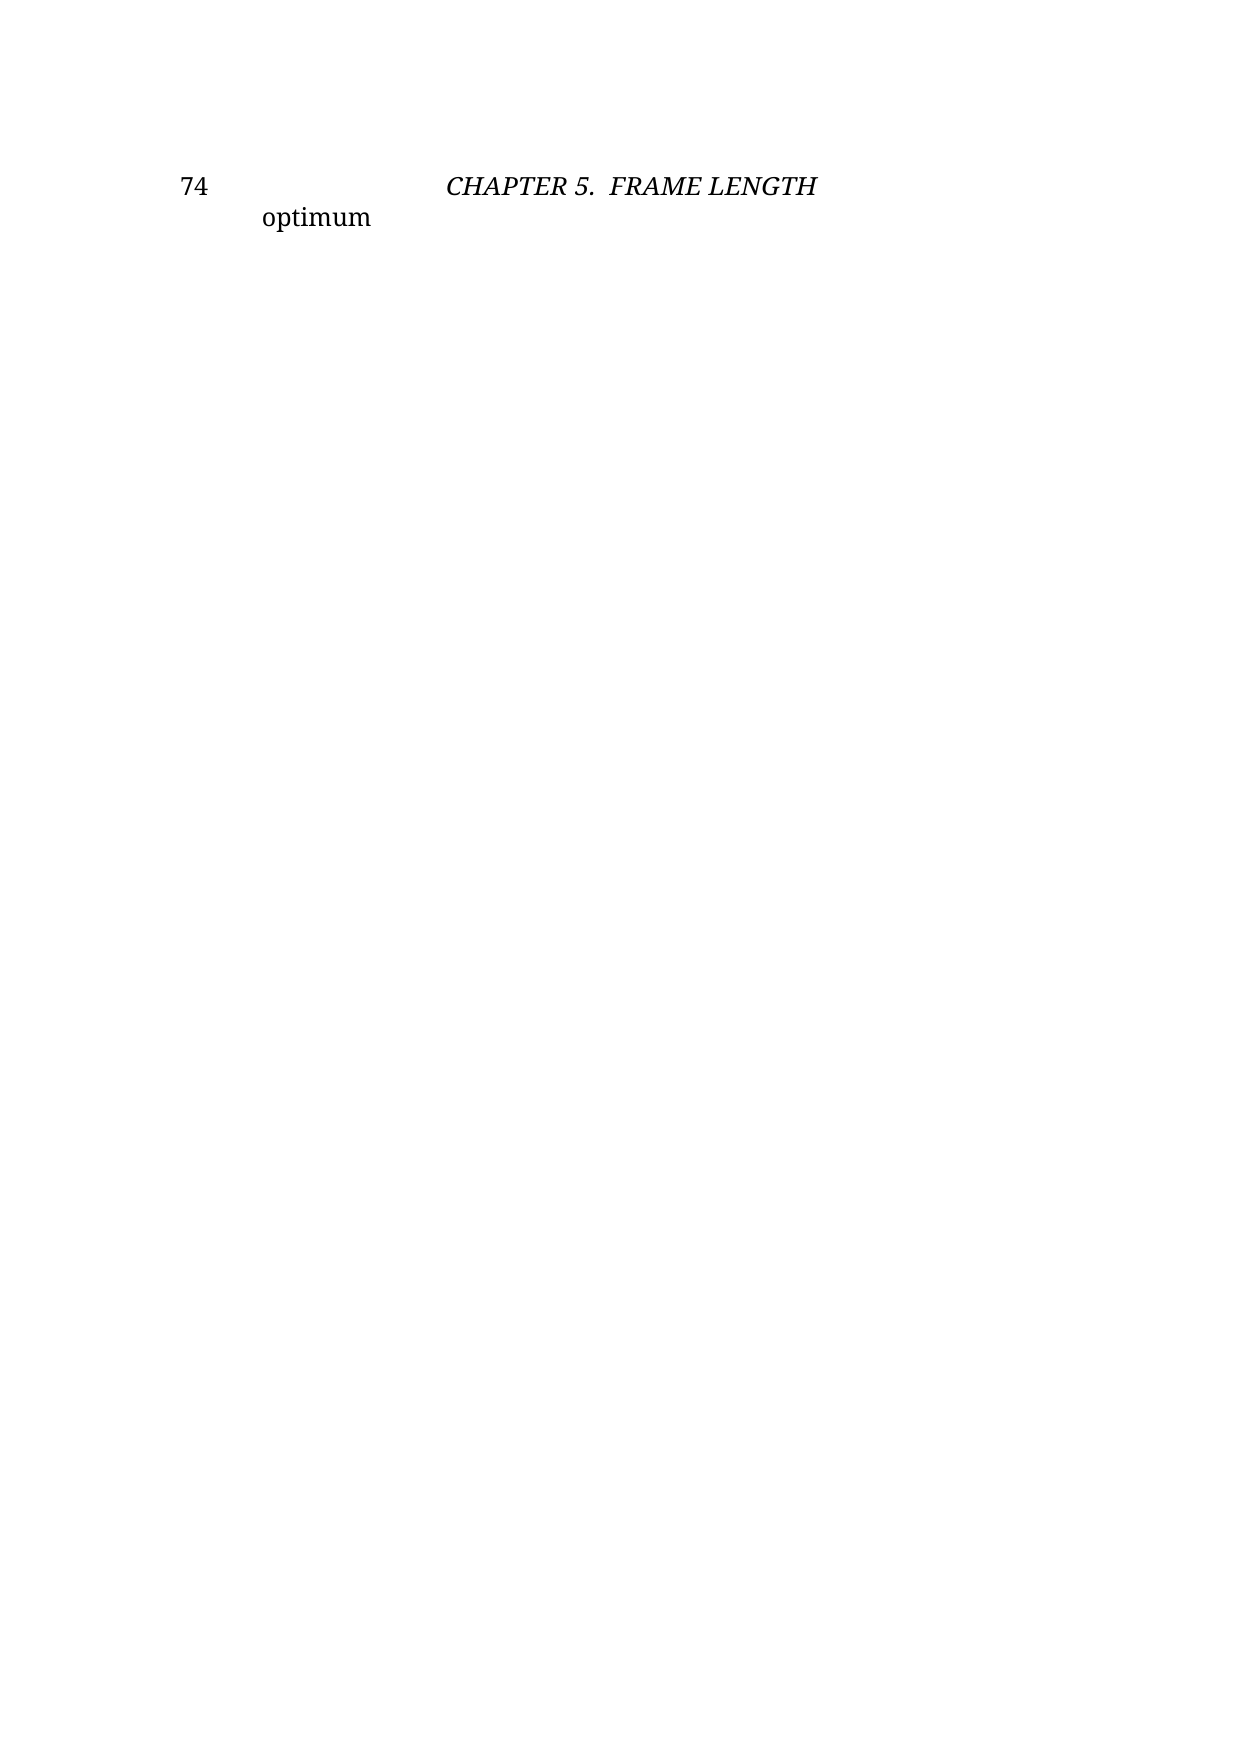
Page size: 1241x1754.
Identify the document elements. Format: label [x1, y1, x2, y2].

text [262, 200, 1071, 234]
